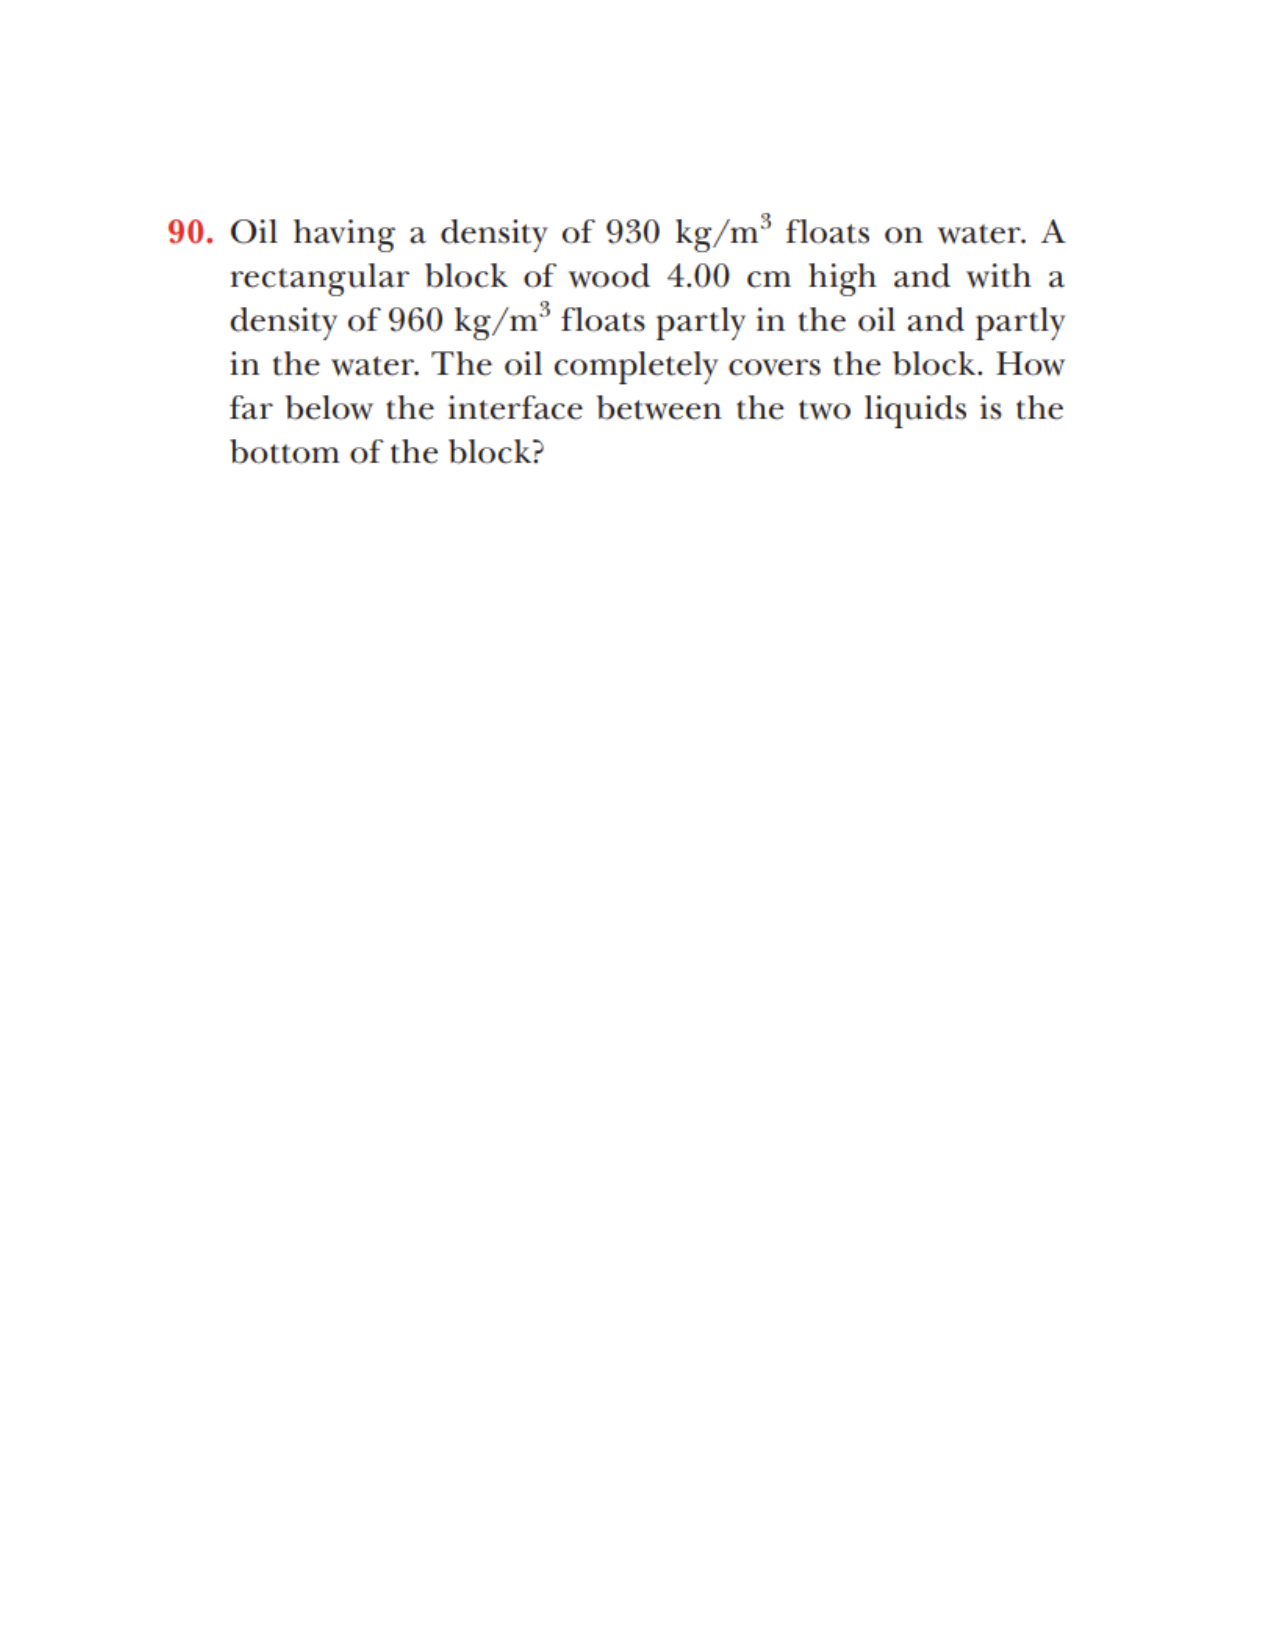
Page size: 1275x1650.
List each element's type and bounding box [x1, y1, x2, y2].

picture [150, 196, 1112, 482]
